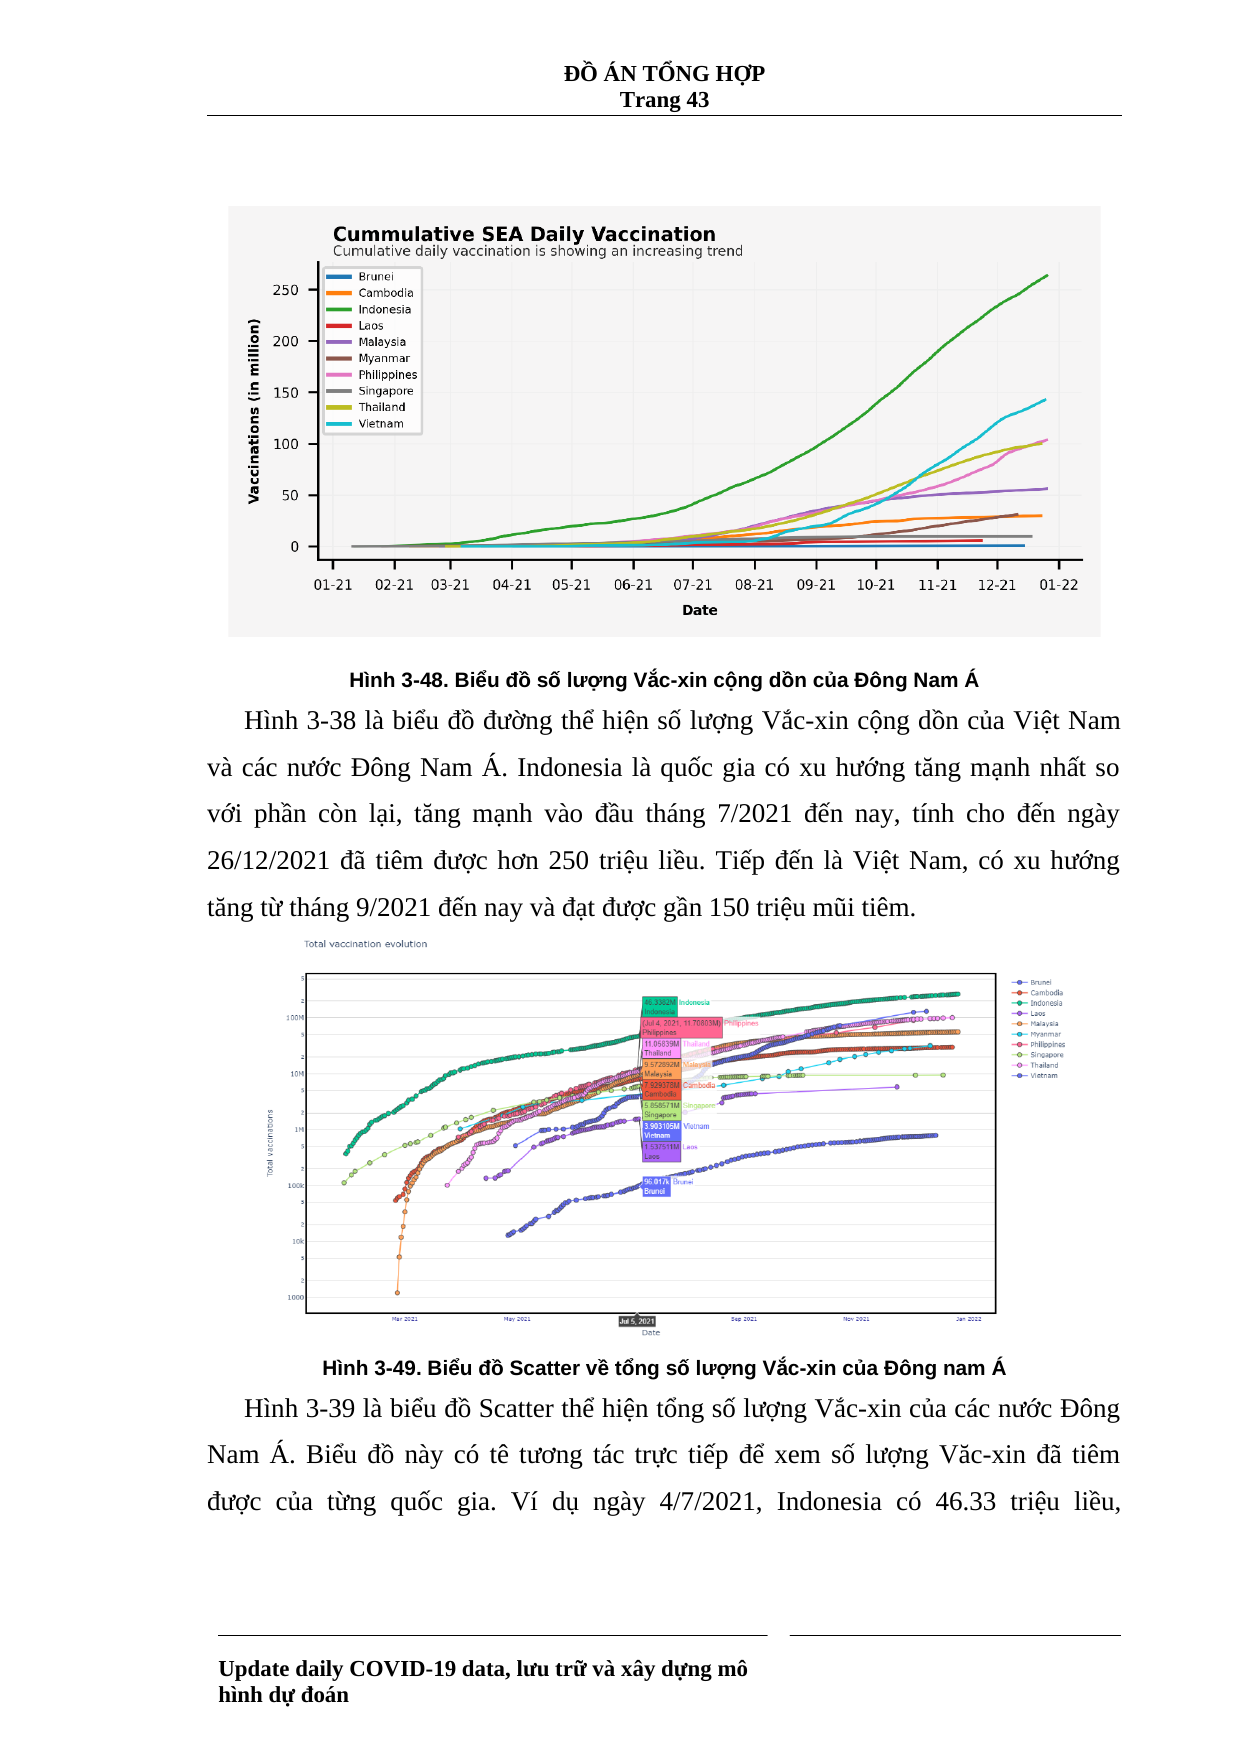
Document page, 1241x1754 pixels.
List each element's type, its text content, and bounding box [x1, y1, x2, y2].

picture [263, 937, 1065, 1341]
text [207, 1392, 1122, 1516]
picture [228, 206, 1101, 637]
text Hình 3-38 là biểu đồ đường thể hiện số lượng Vắc-xin cộng dồn của Việt Nam và các nước Đông Nam Á. Indonesia là quốc gia có xu hướng tăng mạnh nhất so với phần còn lại, tăng mạnh vào đầu tháng 7/2021 đến nay, tính cho đến ngày 26/12/2021 đã tiêm được hơn 250 triệu liều. Tiếp đến là Việt Nam, có xu hướng tăng từ tháng 9/2021 đến nay và đạt được gần 150 triệu mũi tiêm. [207, 704, 1122, 922]
